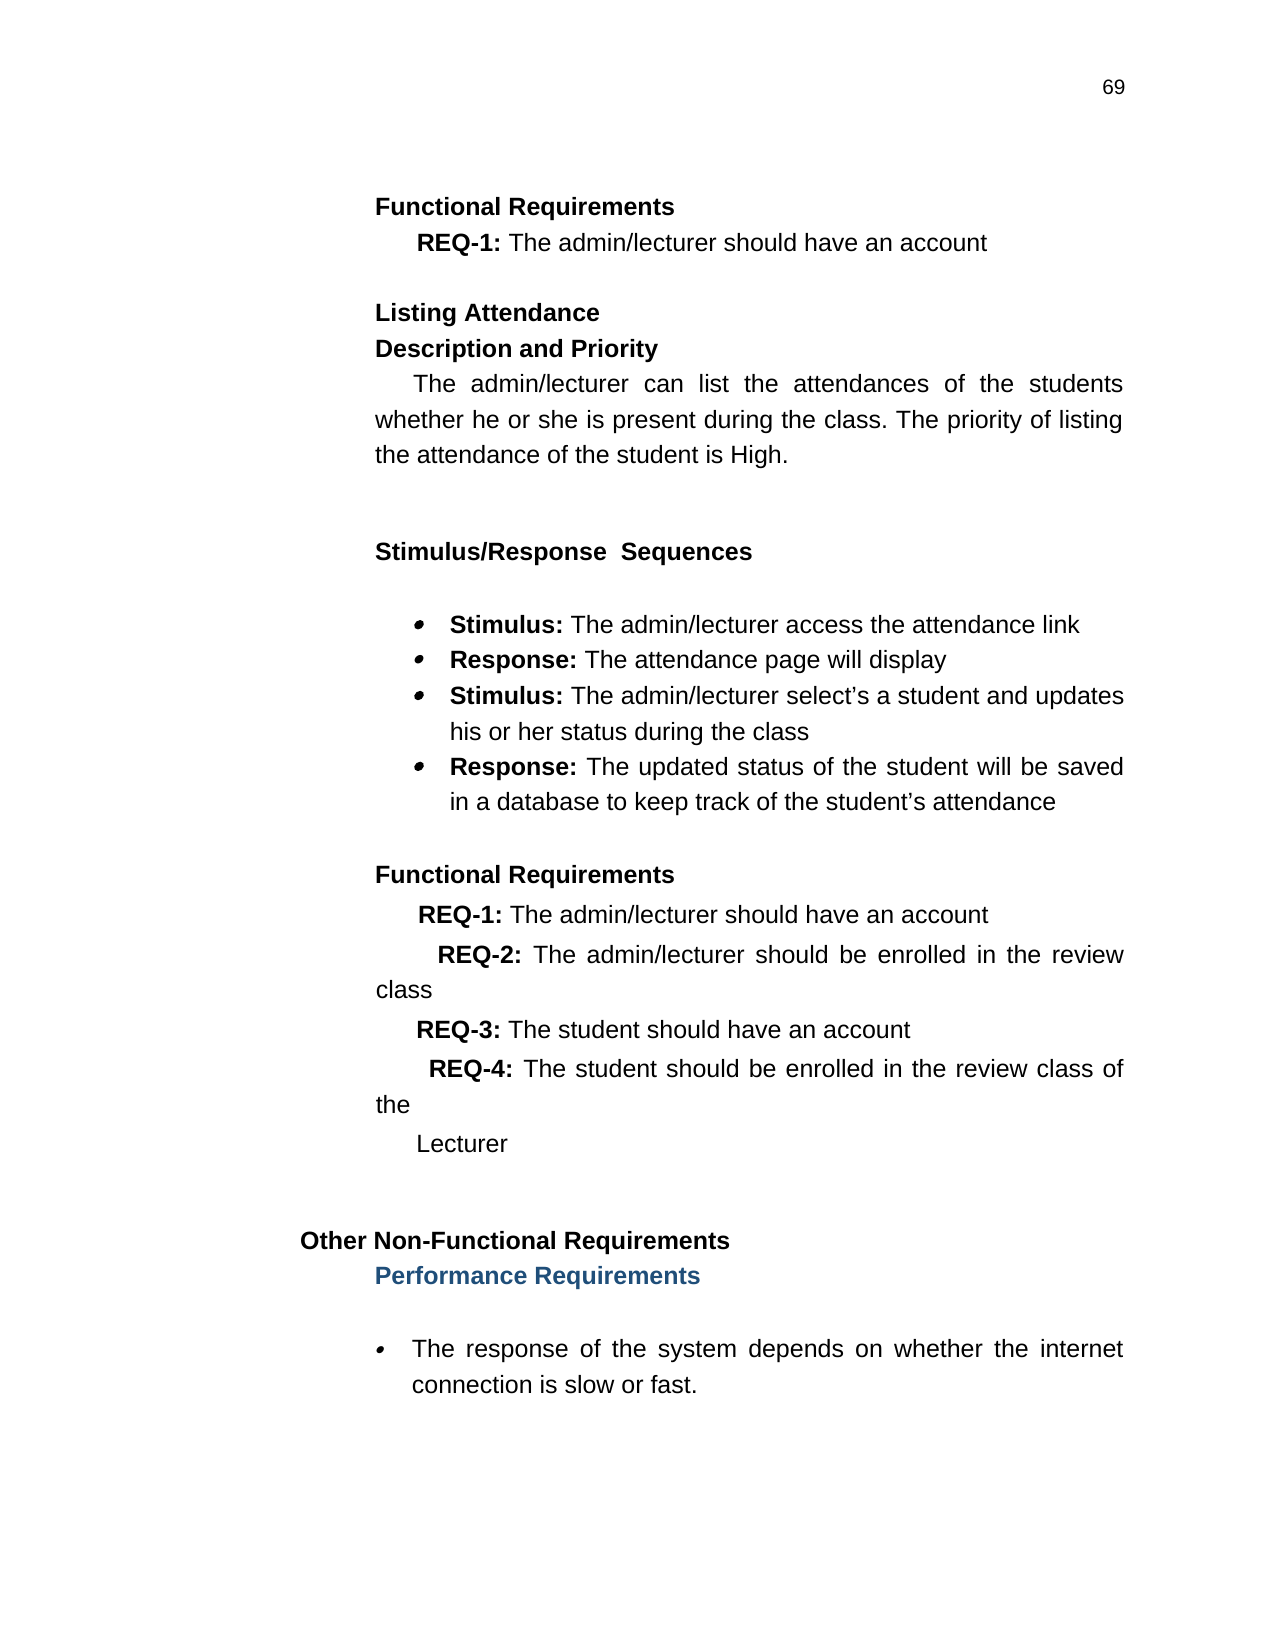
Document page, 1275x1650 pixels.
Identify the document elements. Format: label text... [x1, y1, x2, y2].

text Lecturer [374, 1122, 1125, 1158]
text Performance Requirements [299, 1254, 1125, 1290]
text REQ-3: The student should have an account [374, 1008, 1125, 1043]
text Description and Priority [150, 327, 1125, 362]
list Stimulus: The admin/lecturer access the attendance link [412, 603, 1125, 639]
text Stimulus/Response Sequences [150, 530, 1125, 566]
text REQ-1: The admin/lecturer should have an account [300, 221, 1125, 256]
text Other Non-Functional Requirements [150, 1226, 1125, 1254]
text Listing Attendance [150, 292, 1125, 327]
text REQ-2: The admin/lecturer should be enrolled in the review class [374, 933, 1125, 1004]
list Stimulus: The admin/lecturer select’s a student and updates his or her status during the class [412, 674, 1125, 745]
text The admin/lecturer can list the attendances of the students whether he or she is present during the class. The priority of listing the attendance of the student is High. [375, 362, 1125, 469]
text REQ-1: The admin/lecturer should have an account [413, 893, 1125, 929]
list Response: The attendance page will display [412, 639, 1125, 674]
text REQ-4: The student should be enrolled in the review class of the [374, 1047, 1125, 1118]
list Response: The updated status of the student will be saved in a database to keep track of the student’s attendance [412, 745, 1125, 816]
text Functional Requirements [300, 185, 1125, 221]
text Functional Requirements [375, 854, 1125, 889]
list The response of the system depends on whether the internet connection is slow or fast. [374, 1327, 1125, 1398]
